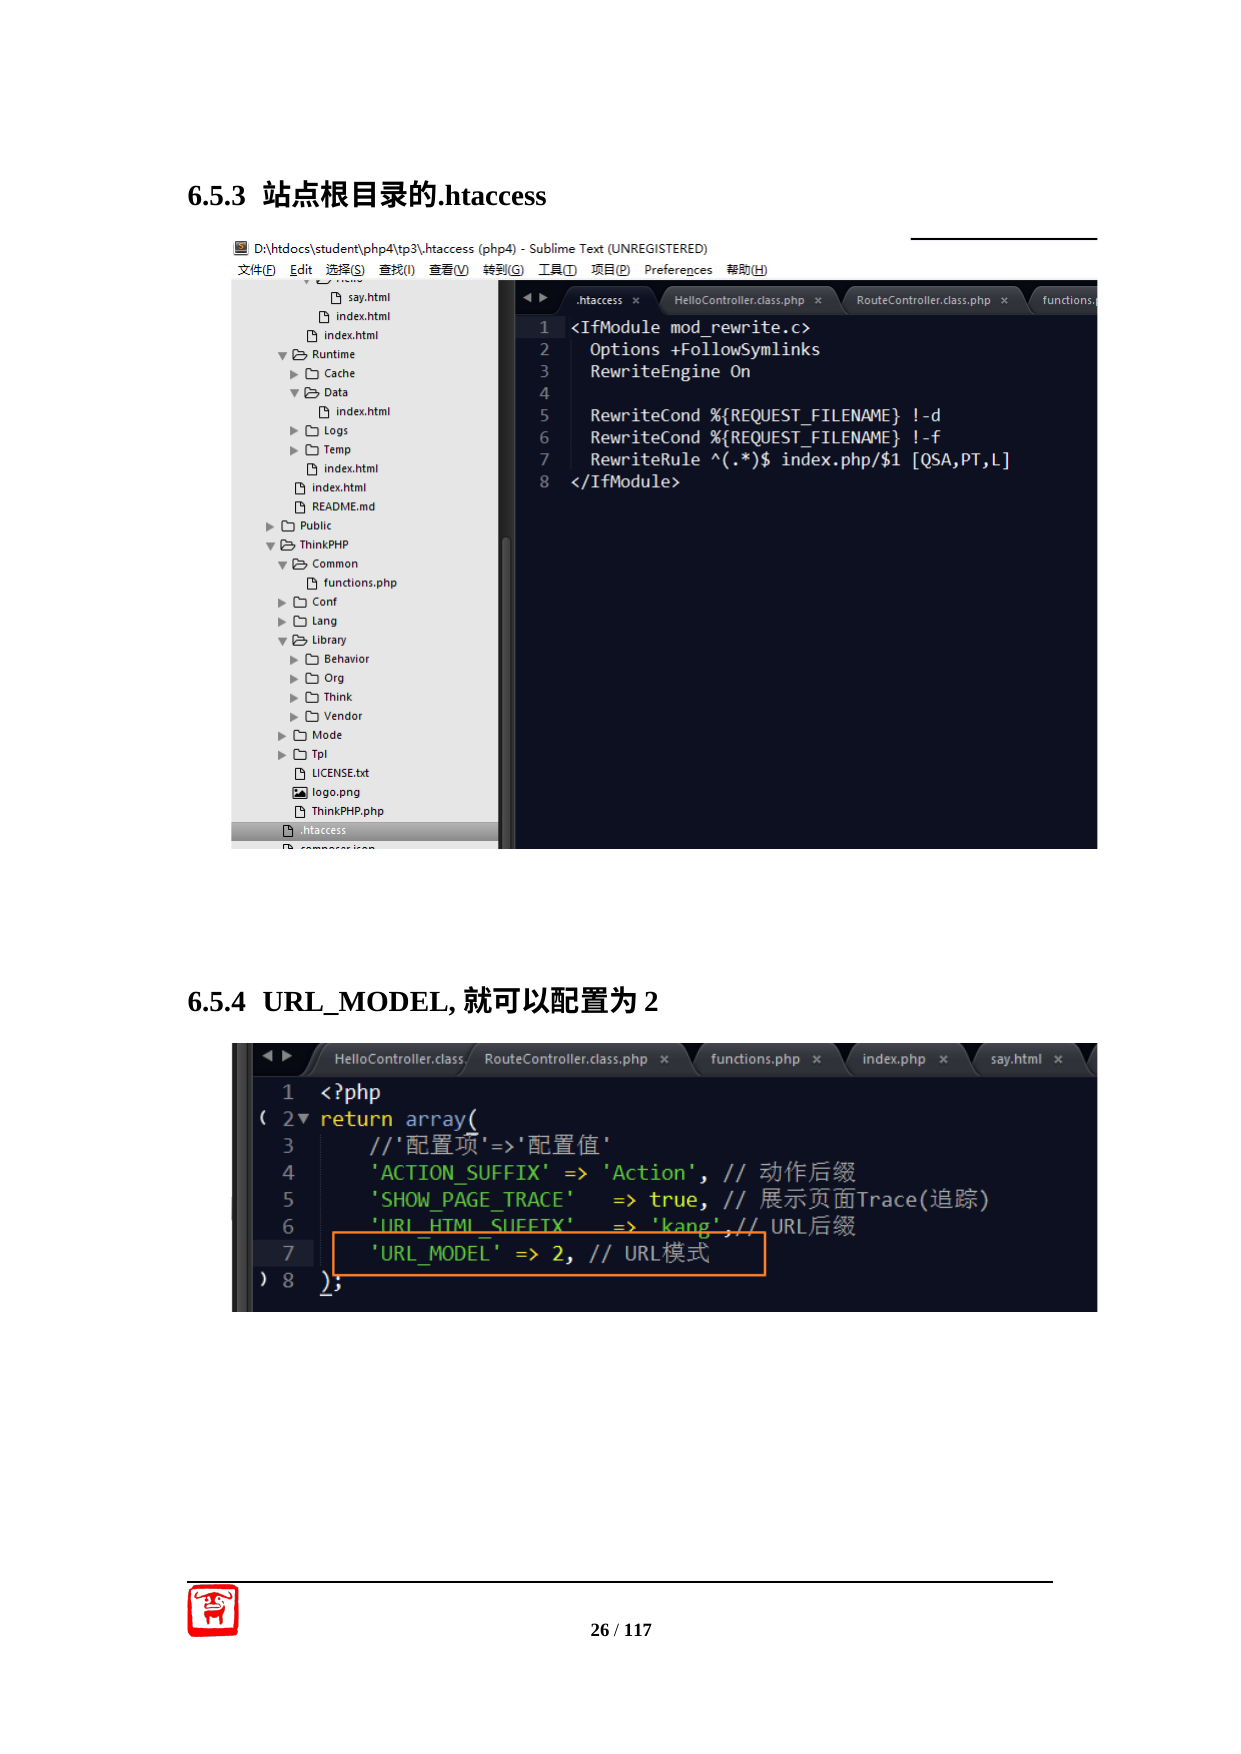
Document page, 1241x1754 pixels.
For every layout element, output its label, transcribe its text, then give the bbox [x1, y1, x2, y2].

picture [231, 237, 1098, 849]
picture [187, 1584, 239, 1637]
picture [231, 1043, 1098, 1312]
subtitle URL_MODEL, 就可以配置为2 [187, 966, 1053, 1031]
subtitle 站点根目录的.htaccess [187, 160, 1053, 225]
